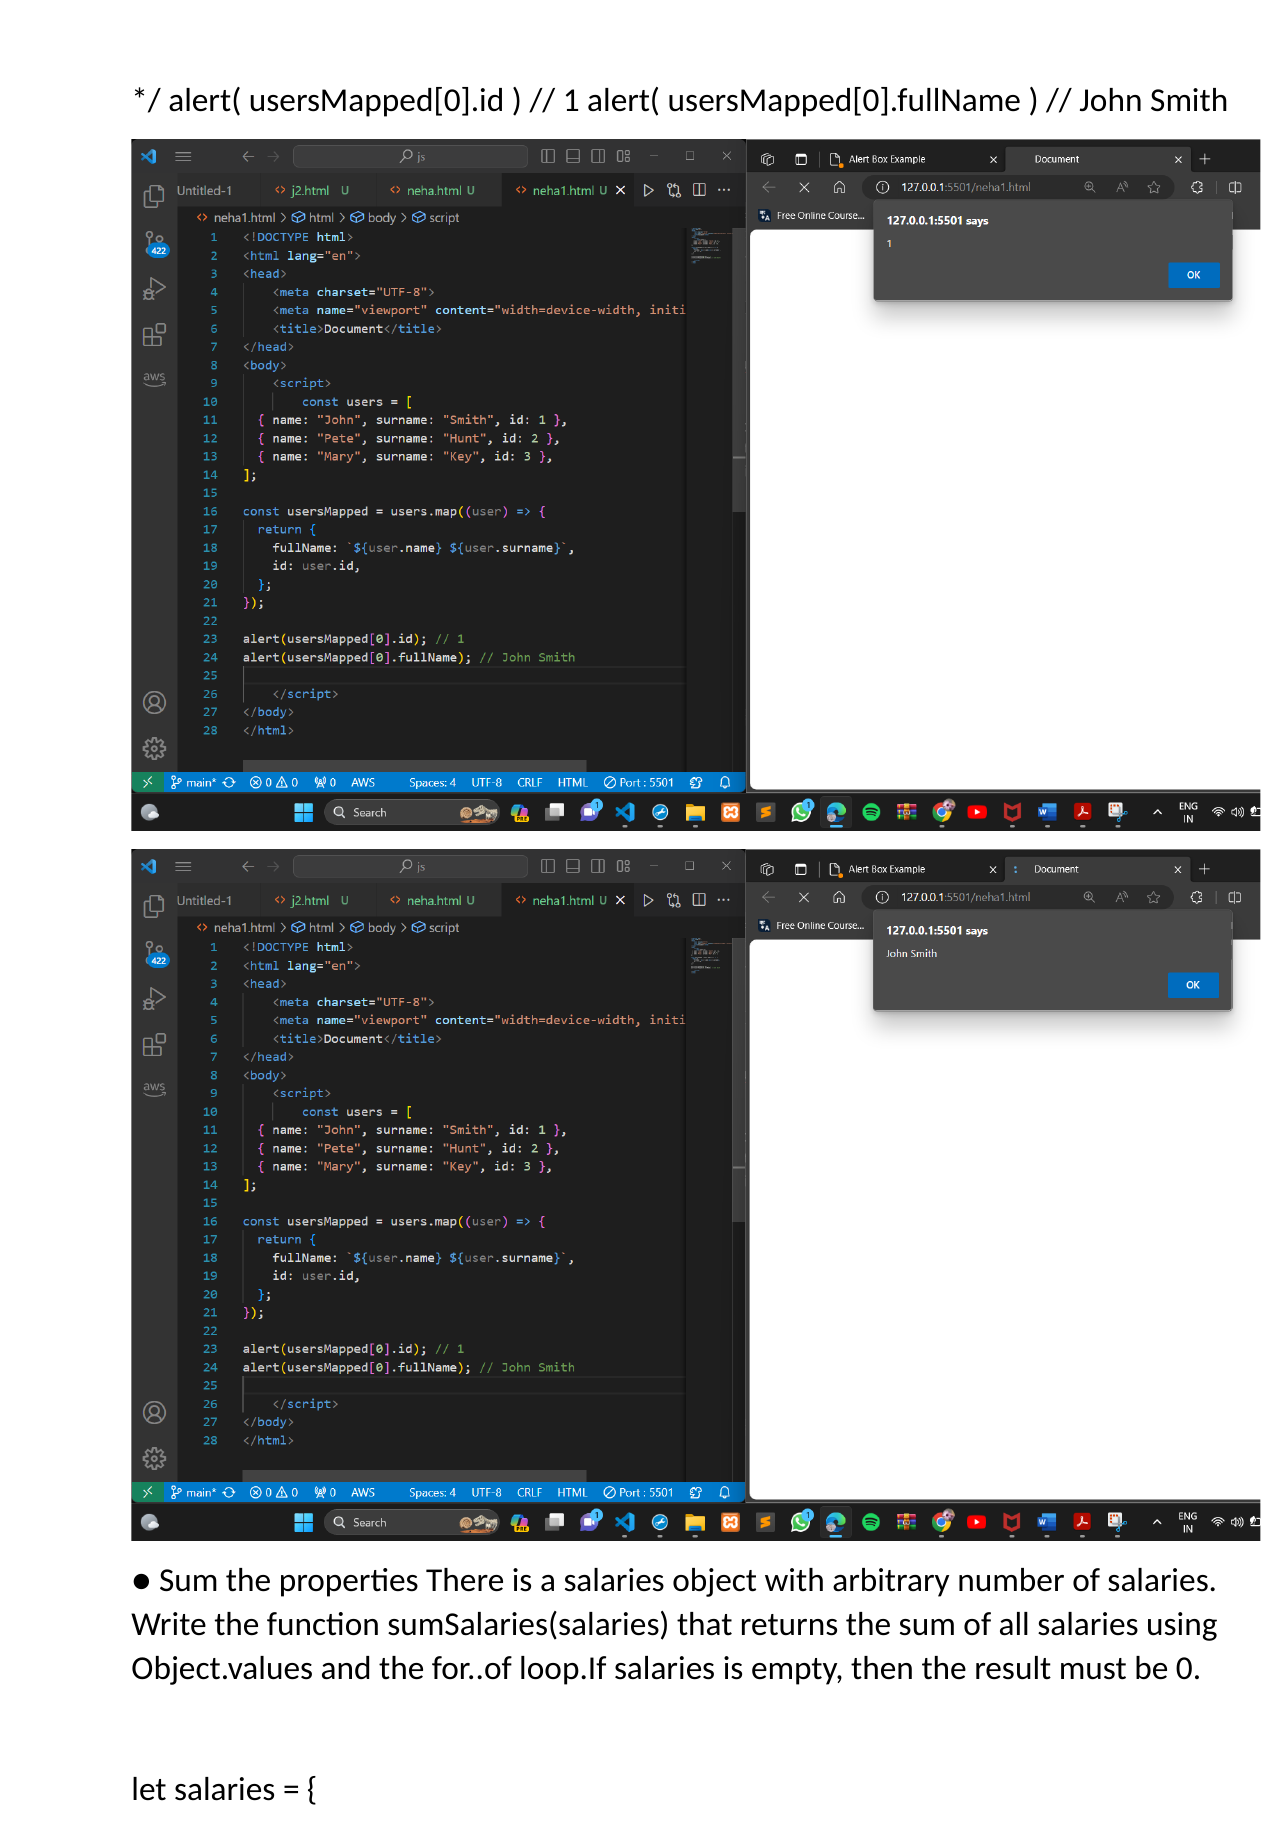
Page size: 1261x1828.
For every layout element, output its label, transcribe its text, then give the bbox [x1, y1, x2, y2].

text let salaries = { [131, 1768, 1243, 1809]
picture [131, 849, 1261, 1541]
picture [131, 139, 1261, 831]
text */ alert( usersMapped[0].id ) // 1 alert( usersMapped[0].fullName ) // John Smith [131, 78, 1243, 119]
text ● Sum the properties There is a salaries object with arbitrary number of salaries. Write the function sumSalaries(salaries) that returns the sum of all salaries using Object.values and the for..of loop.If salaries is empty, then the result must be 0. [131, 1559, 1243, 1688]
